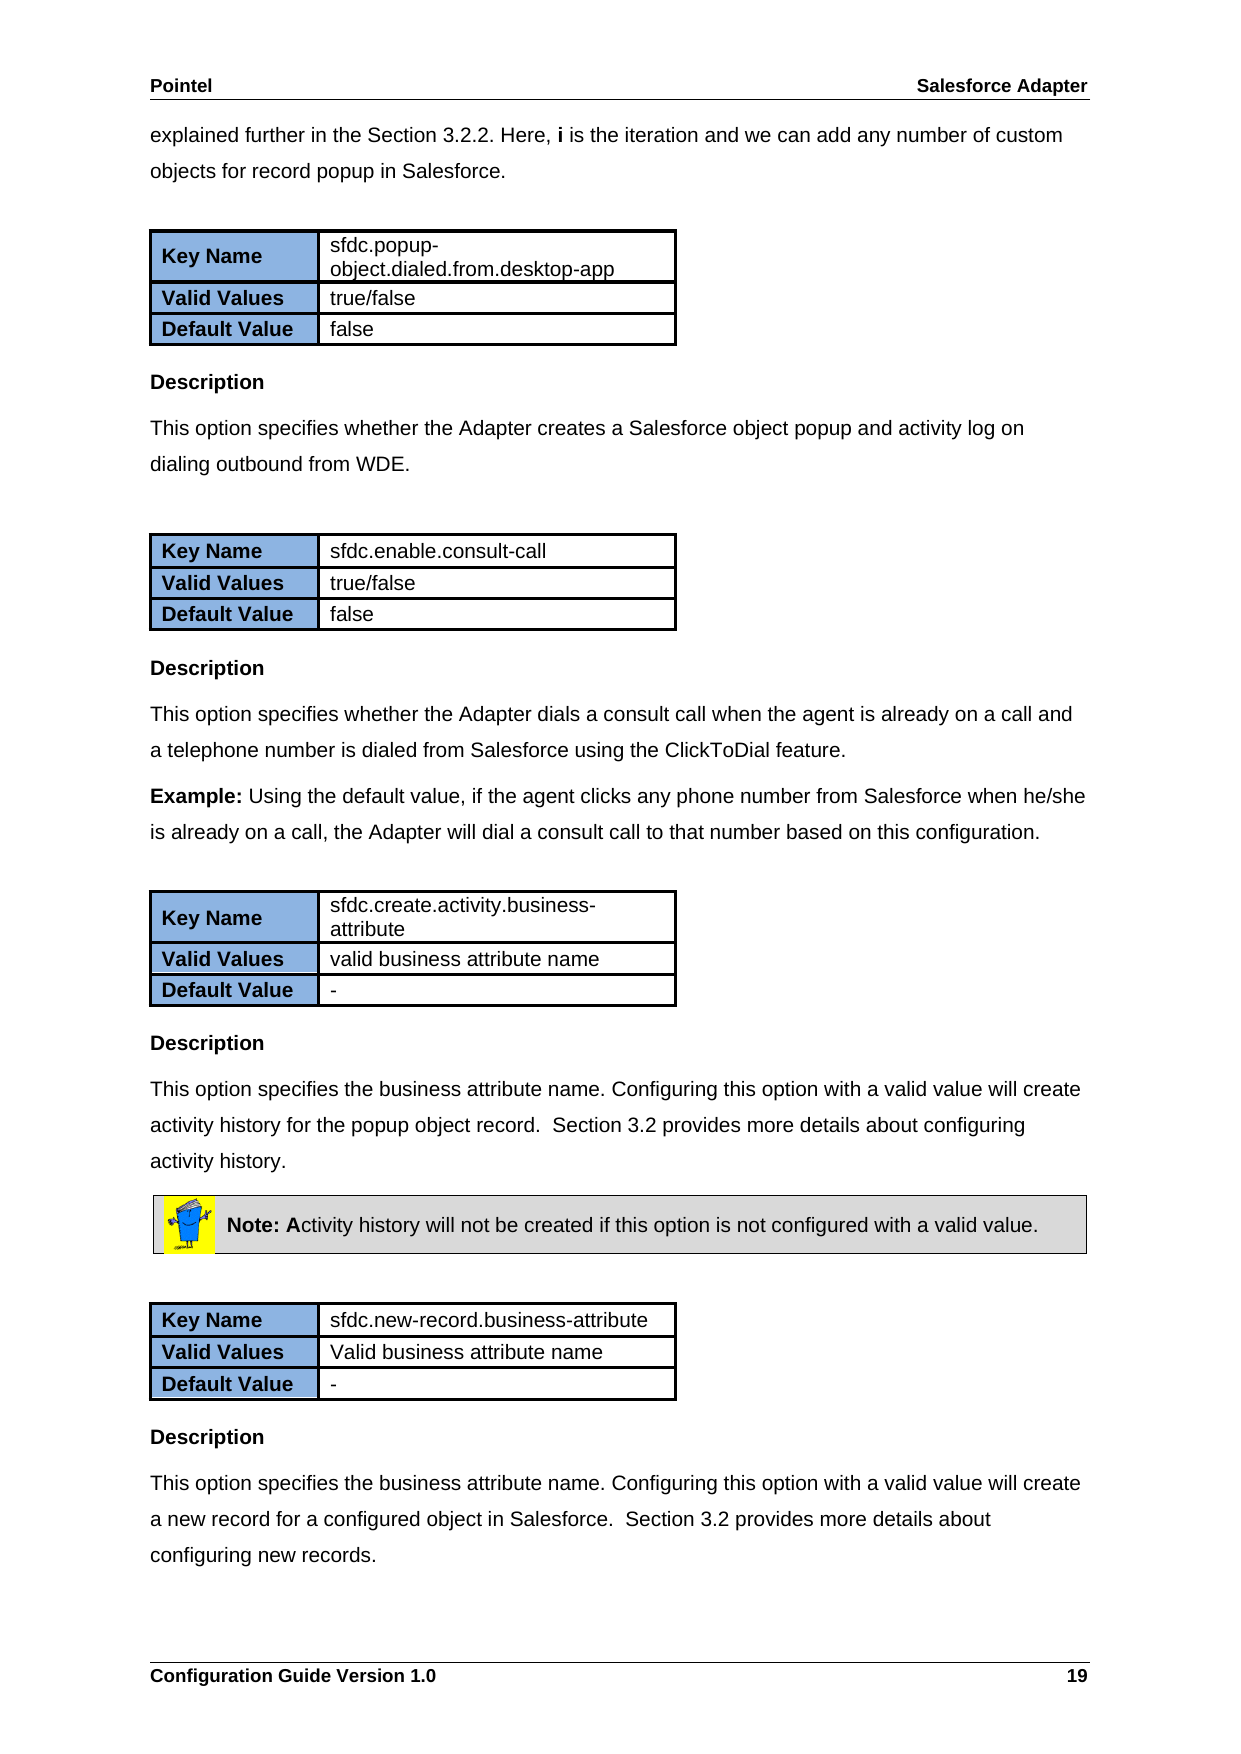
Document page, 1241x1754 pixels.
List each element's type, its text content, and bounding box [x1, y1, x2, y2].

table_cell true/false [320, 569, 674, 597]
text This option specifies whether the Adapter dials a consult call when the agent is already on a call and a telephone number is dialed from Salesforce using the ClickToDial feature. [150, 702, 1090, 762]
table_header Key Name [152, 233, 317, 280]
text Description [150, 1424, 1090, 1448]
text This option specifies the business attribute name. Configuring this option with a valid value will create activity history for the popup object record. Section 3.2 provides more details about configuring activity history. [150, 1077, 1090, 1173]
table_cell true/false [320, 284, 674, 312]
table_cell false [320, 600, 674, 628]
table_cell Default Value [152, 600, 317, 628]
table_cell Default Value [152, 1369, 317, 1397]
table_cell Valid Values [152, 1338, 317, 1366]
table_header sfdc.new-record.business-attribute [320, 1305, 674, 1335]
text Description [150, 1031, 1090, 1055]
table_header Key Name [152, 893, 317, 941]
table_cell Default Value [152, 976, 317, 1004]
table_cell Default Value [152, 315, 317, 343]
table_cell Valid business attribute name [320, 1338, 674, 1366]
table_cell Valid Values [152, 944, 317, 972]
table_cell valid business attribute name [320, 944, 674, 972]
text This option specifies whether the Adapter creates a Salesforce object popup and activity log on dialing outbound from WDE. [150, 416, 1090, 476]
table_header Note: Activity history will not be created if this option is not configured with a valid value. [215, 1196, 1086, 1253]
table_cell - [320, 1369, 674, 1397]
table_header sfdc.popup-object.dialed.from.desktop-app [320, 233, 674, 280]
text Example: Using the default value, if the agent clicks any phone number from Salesforce when he/she is already on a call, the Adapter will dial a consult call to that number based on this configuration. [150, 784, 1090, 844]
table_header Key Name [152, 536, 317, 566]
text Description [150, 655, 1090, 679]
text This option specifies the business attribute name. Configuring this option with a valid value will create a new record for a configured object in Salesforce. Section 3.2 provides more details about configuring new records. [150, 1471, 1090, 1567]
table_cell Valid Values [152, 569, 317, 597]
table_header sfdc.enable.consult-call [320, 536, 674, 566]
text Description [150, 370, 1090, 394]
picture [164, 1196, 215, 1254]
table_cell - [320, 976, 674, 1004]
table_header Key Name [152, 1305, 317, 1335]
table_cell false [320, 315, 674, 343]
table_cell Valid Values [152, 284, 317, 312]
table_header sfdc.create.activity.business-attribute [320, 893, 674, 941]
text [150, 123, 1090, 183]
table_header [154, 1196, 164, 1253]
